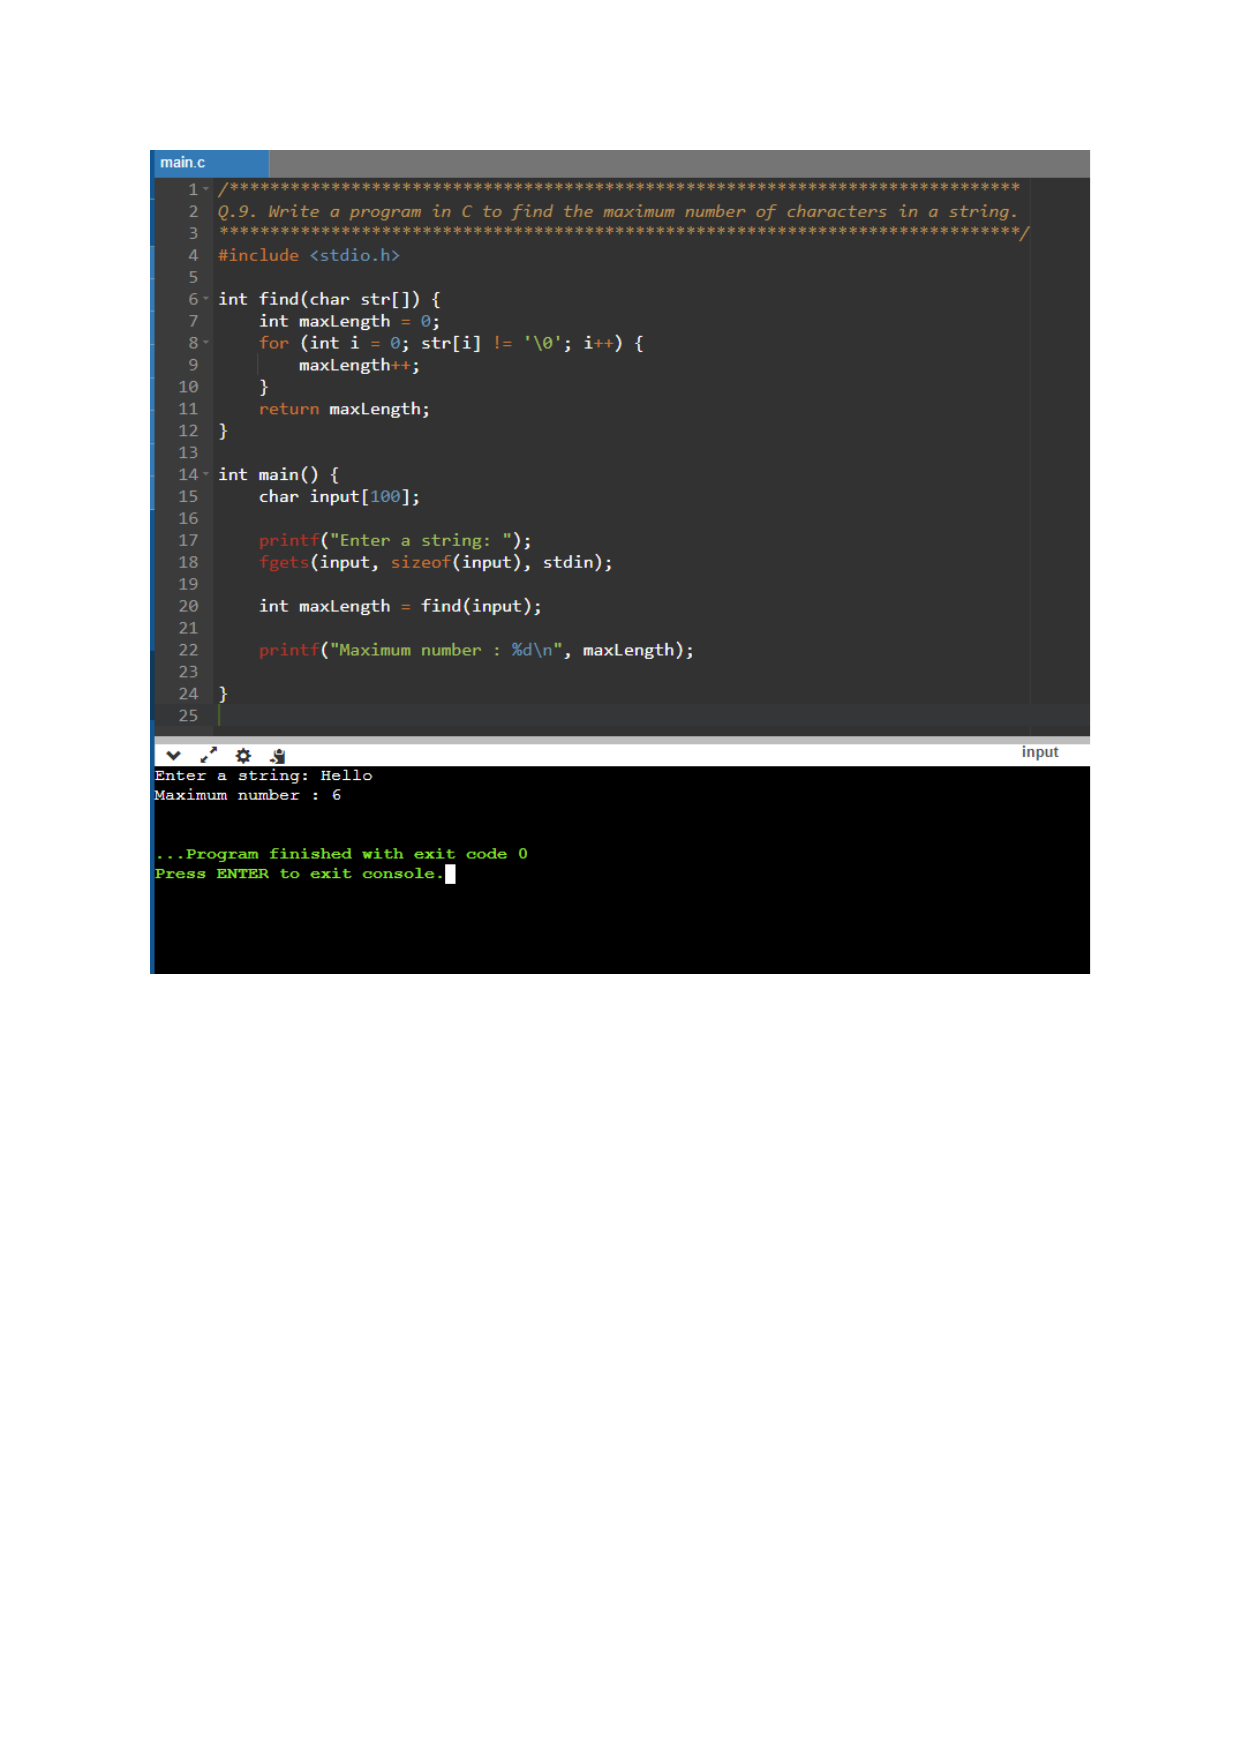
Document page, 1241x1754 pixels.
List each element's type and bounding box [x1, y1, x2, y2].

picture [150, 150, 1091, 974]
